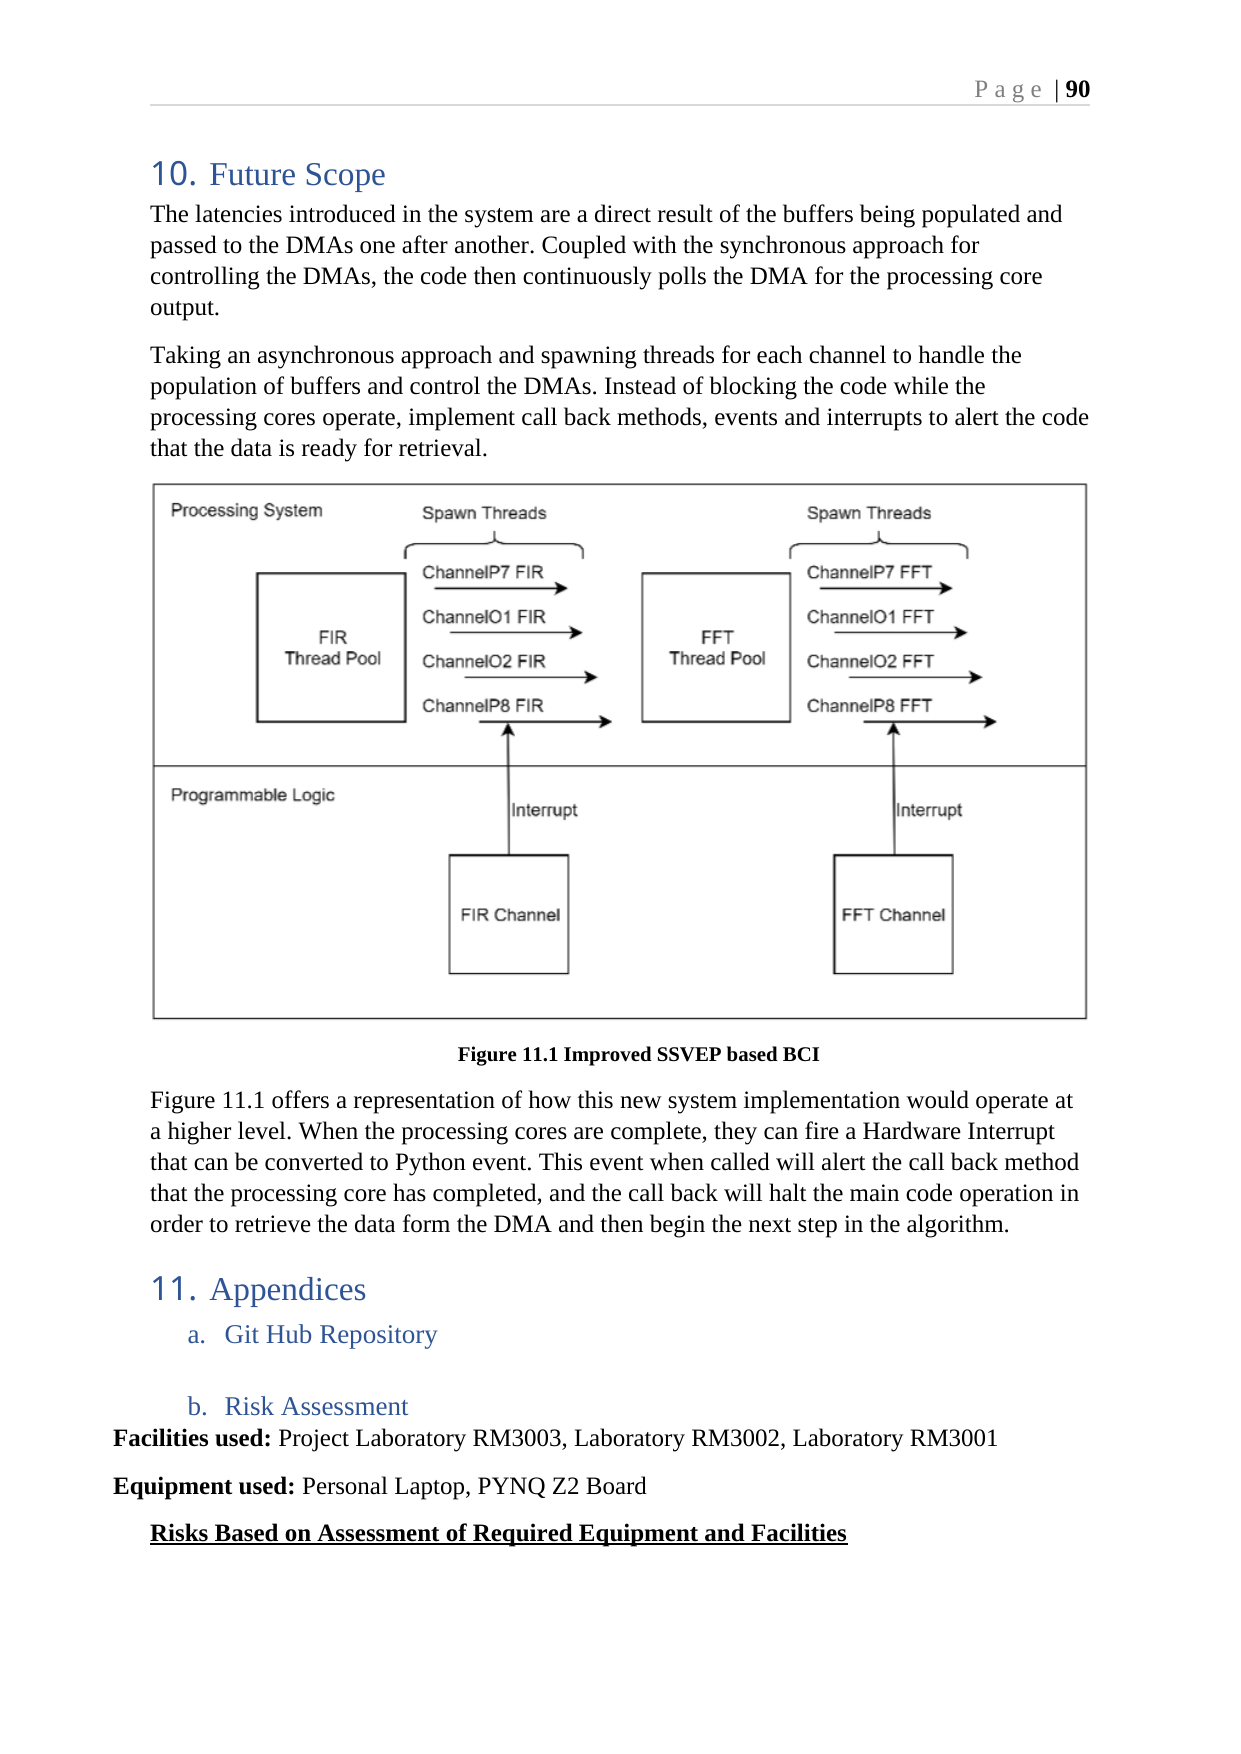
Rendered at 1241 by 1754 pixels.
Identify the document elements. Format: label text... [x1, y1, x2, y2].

text Figure 11.1 Improved SSVEP based BCI [187, 1042, 1090, 1066]
text Equipment used: Personal Laptop, PYNQ Z2 Board [113, 1471, 1090, 1499]
subtitle Future Scope [150, 150, 1090, 195]
subtitle Risk Assessment [187, 1389, 1090, 1421]
subtitle Appendices [150, 1265, 1090, 1311]
text Risks Based on Assessment of Required Equipment and Facilities [150, 1518, 1090, 1547]
text The latencies introduced in the system are a direct result of the buffers being populated and passed to the DMAs one after another. Coupled with the synchronous approach for controlling the DMAs, the code then continuously polls the DMA for the processing core output. [150, 199, 1090, 321]
text Taking an asynchronous approach and spawning threads for each channel to handle the population of buffers and control the DMAs. Instead of blocking the code while the processing cores operate, implement call back methods, events and interrupts to alert the code that the data is ready for retrieval. [150, 340, 1090, 462]
picture [150, 480, 1091, 1024]
text Figure 11.1 offers a representation of how this new system implementation would operate at a higher level. When the processing cores are complete, they can fire a Hardware Interrupt that can be converted to Python event. This event when called will alert the call back method that the processing core has completed, and the call back will halt the main code operation in order to retrieve the data form the DMA and then begin the next step in the algorithm. [150, 1085, 1090, 1238]
text Facilities used: Project Laboratory RM3003, Laboratory RM3002, Laboratory RM3001 [113, 1423, 1090, 1452]
subtitle Git Hub Repository [187, 1318, 1090, 1383]
